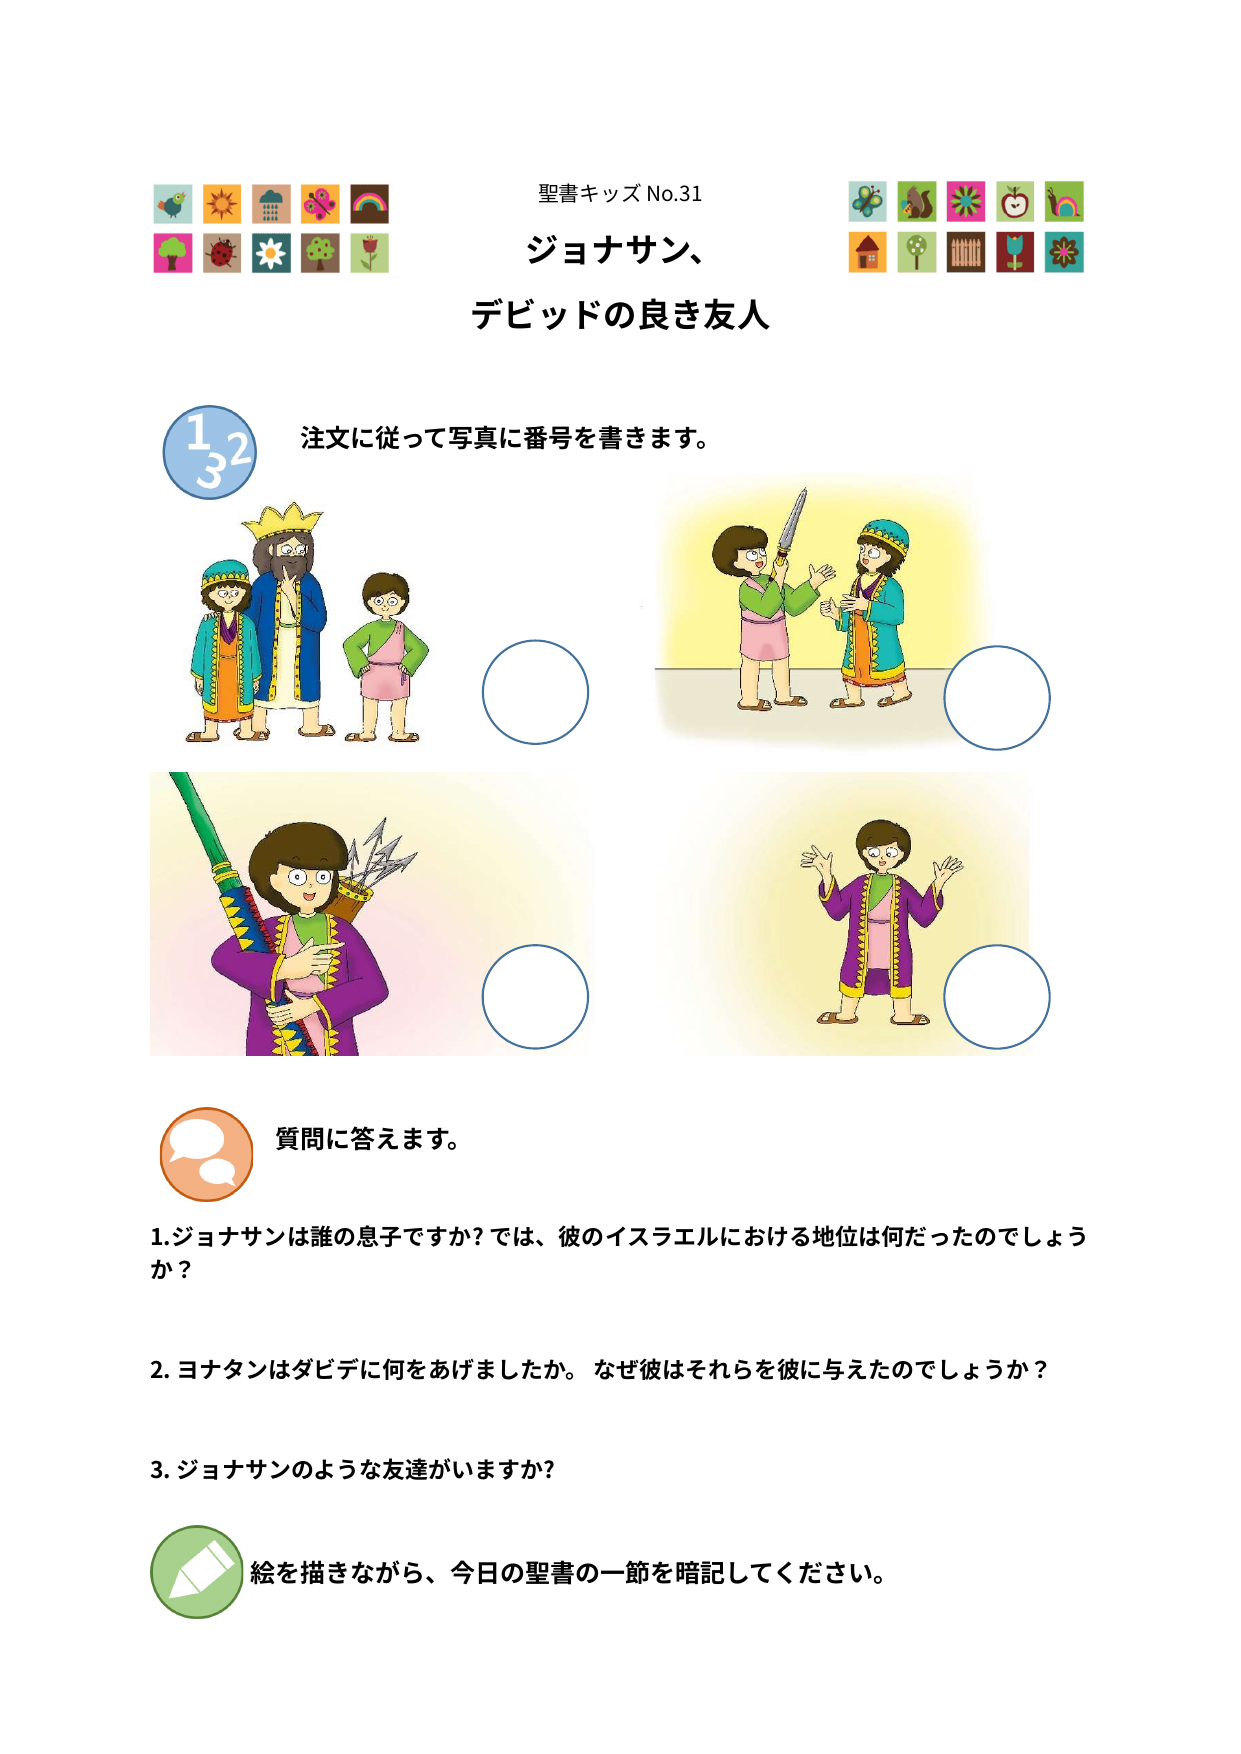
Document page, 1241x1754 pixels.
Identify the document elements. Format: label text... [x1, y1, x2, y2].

text 2. ヨナタンはダビデに何をあげましたか。 なぜ彼はそれらを彼に与えたのでしょうか？ [150, 1352, 1090, 1385]
picture [600, 472, 1046, 756]
text 質問に答えます。 [254, 1119, 1090, 1155]
text 絵を描きながら、今日の聖書の一節を暗記してください。 [244, 1553, 1090, 1589]
picture [150, 386, 596, 756]
text 3. ジョナサンのような友達がいますか? [150, 1452, 1090, 1485]
picture [150, 772, 596, 1056]
text 1.ジョナサンは誰の息子ですか? では、彼のイスラエルにおける地位は何だったのでしょうか？ [150, 1219, 1090, 1285]
picture [159, 1107, 254, 1202]
picture [150, 1525, 244, 1619]
picture [843, 179, 1085, 277]
text ジョナサン、 [396, 224, 843, 272]
text 注文に従って写真に番号を書きます。 [288, 419, 1090, 455]
text デビッドの良き友人 [150, 289, 1090, 337]
picture [600, 772, 1046, 1056]
text 聖書キッズNo.31 [150, 177, 1090, 207]
picture [150, 183, 396, 277]
